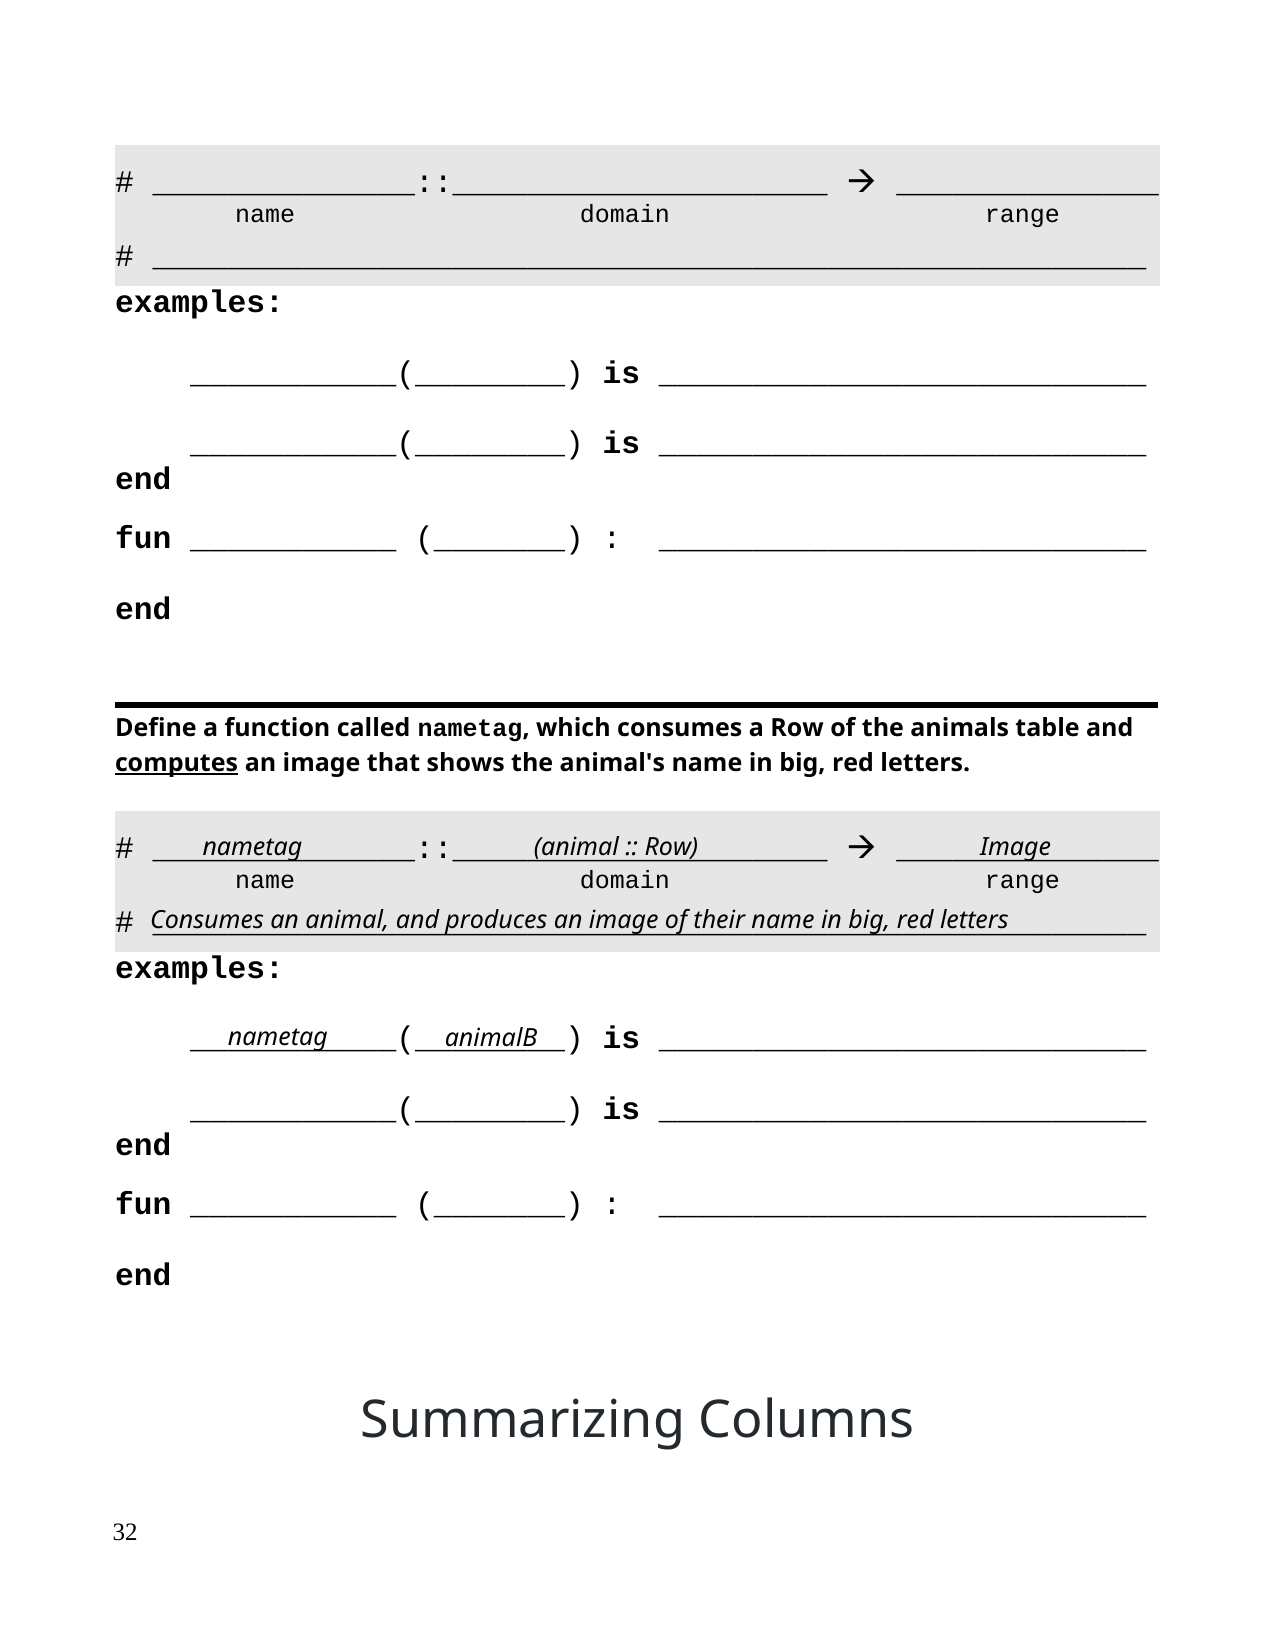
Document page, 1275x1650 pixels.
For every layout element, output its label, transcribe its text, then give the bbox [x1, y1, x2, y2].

table_cell examples: ___________(________) is __________________________ ___________(________) is __________________________ end [115, 286, 1158, 499]
table_cell Define a function called nametag, which consumes a Row of the animals table and computes an image that shows the animal's name in big, red letters. [115, 708, 1158, 811]
table_header # ______________::____________________ ______________ name domain range # _____________________________________________________ [115, 145, 1160, 286]
subtitle Summarizing Columns [112, 112, 1162, 1453]
table_cell fun ___________ (_______) : __________________________ end [115, 499, 1158, 702]
table_cell Define a function called nametag, which consumes a Row of the animals table and computes an image that shows the animal's name in big, red letters. [115, 952, 1158, 1347]
